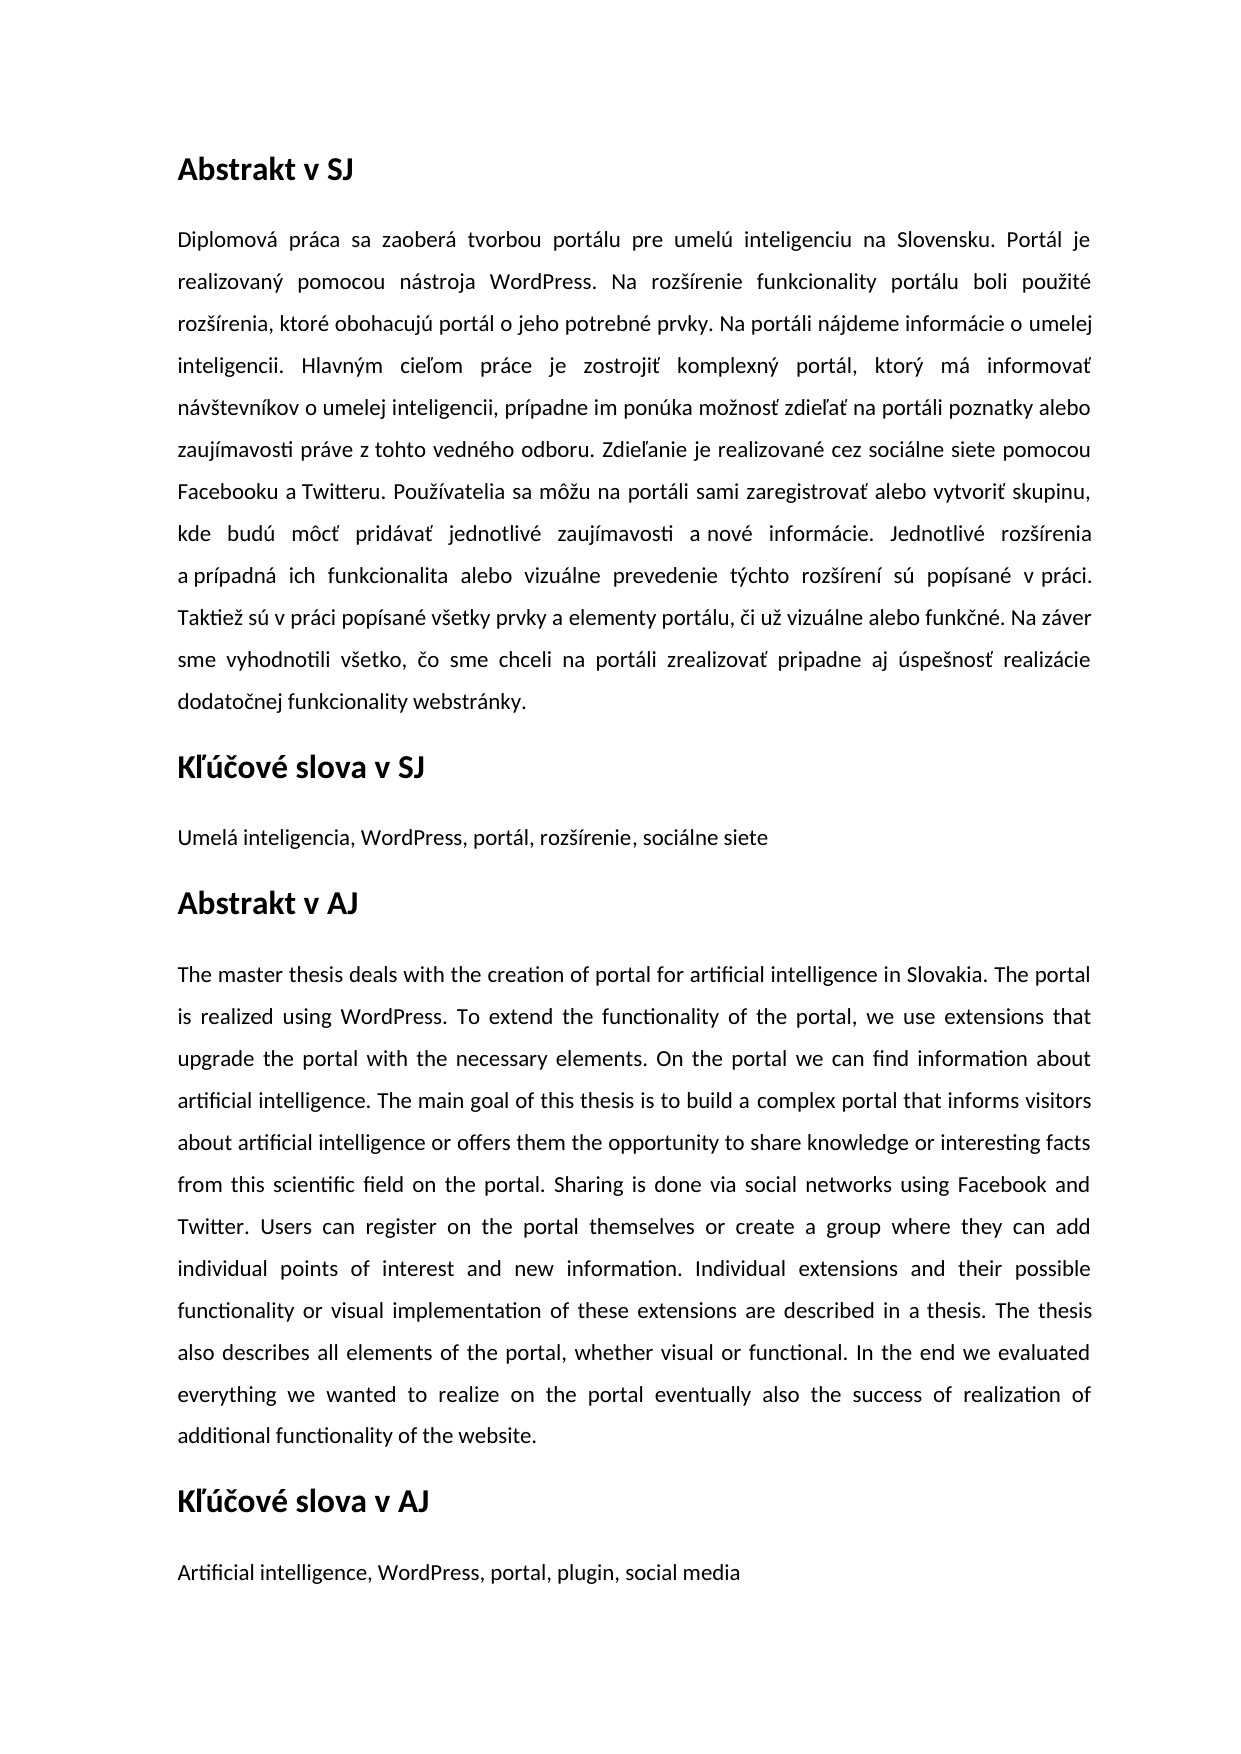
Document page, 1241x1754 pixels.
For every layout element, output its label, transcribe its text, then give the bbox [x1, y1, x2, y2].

text Kľúčové slova v AJ [177, 1480, 1092, 1521]
text Abstrakt v AJ [177, 882, 1092, 923]
text Umelá inteligencia, WordPress, portál, rozšírenie, sociálne siete [177, 823, 1092, 852]
text Abstrakt v SJ [177, 148, 1092, 188]
text Kľúčové slova v SJ [177, 746, 1092, 787]
text The master thesis deals with the creation of portal for artificial intelligence in Slovakia. The portal is realized using WordPress. To extend the functionality of the portal, we use extensions that upgrade the portal with the necessary elements. On the portal we can find information about artificial intelligence. The main goal of this thesis is to build a complex portal that informs visitors about artificial intelligence or offers them the opportunity to share knowledge or interesting facts from this scientific field on the portal. Sharing is done via social networks using Facebook and Twitter. Users can register on the portal themselves or create a group where they can add individual points of interest and new information. Individual extensions and their possible functionality or visual implementation of these extensions are described in a thesis. The thesis also describes all elements of the portal, whether visual or functional. In the end we evaluated everything we wanted to realize on the portal eventually also the success of realization of additional functionality of the website. [177, 960, 1092, 1450]
text Artificial intelligence, WordPress, portal, plugin, social media [177, 1558, 1092, 1586]
text Diplomová práca sa zaoberá tvorbou portálu pre umelú inteligenciu na Slovensku. Portál je realizovaný pomocou nástroja WordPress. Na rozšírenie funkcionality portálu boli použité rozšírenia, ktoré obohacujú portál o jeho potrebné prvky. Na portáli nájdeme informácie o umelej inteligencii. Hlavným cieľom práce je zostrojiť komplexný portál, ktorý má informovať návštevníkov o umelej inteligencii, prípadne im ponúka možnosť zdieľať na portáli poznatky alebo zaujímavosti práve z tohto vedného odboru. Zdieľanie je realizované cez sociálne siete pomocou Facebooku a Twitteru. Používatelia sa môžu na portáli sami zaregistrovať alebo vytvoriť skupinu, kde budú môcť pridávať jednotlivé zaujímavosti a nové informácie. Jednotlivé rozšírenia a prípadná ich funkcionalita alebo vizuálne prevedenie týchto rozšírení sú popísané v práci. Taktiež sú v práci popísané všetky prvky a elementy portálu, či už vizuálne alebo funkčné. Na záver sme vyhodnotili všetko, čo sme chceli na portáli zrealizovať pripadne aj úspešnosť realizácie dodatočnej funkcionality webstránky. [177, 225, 1092, 715]
